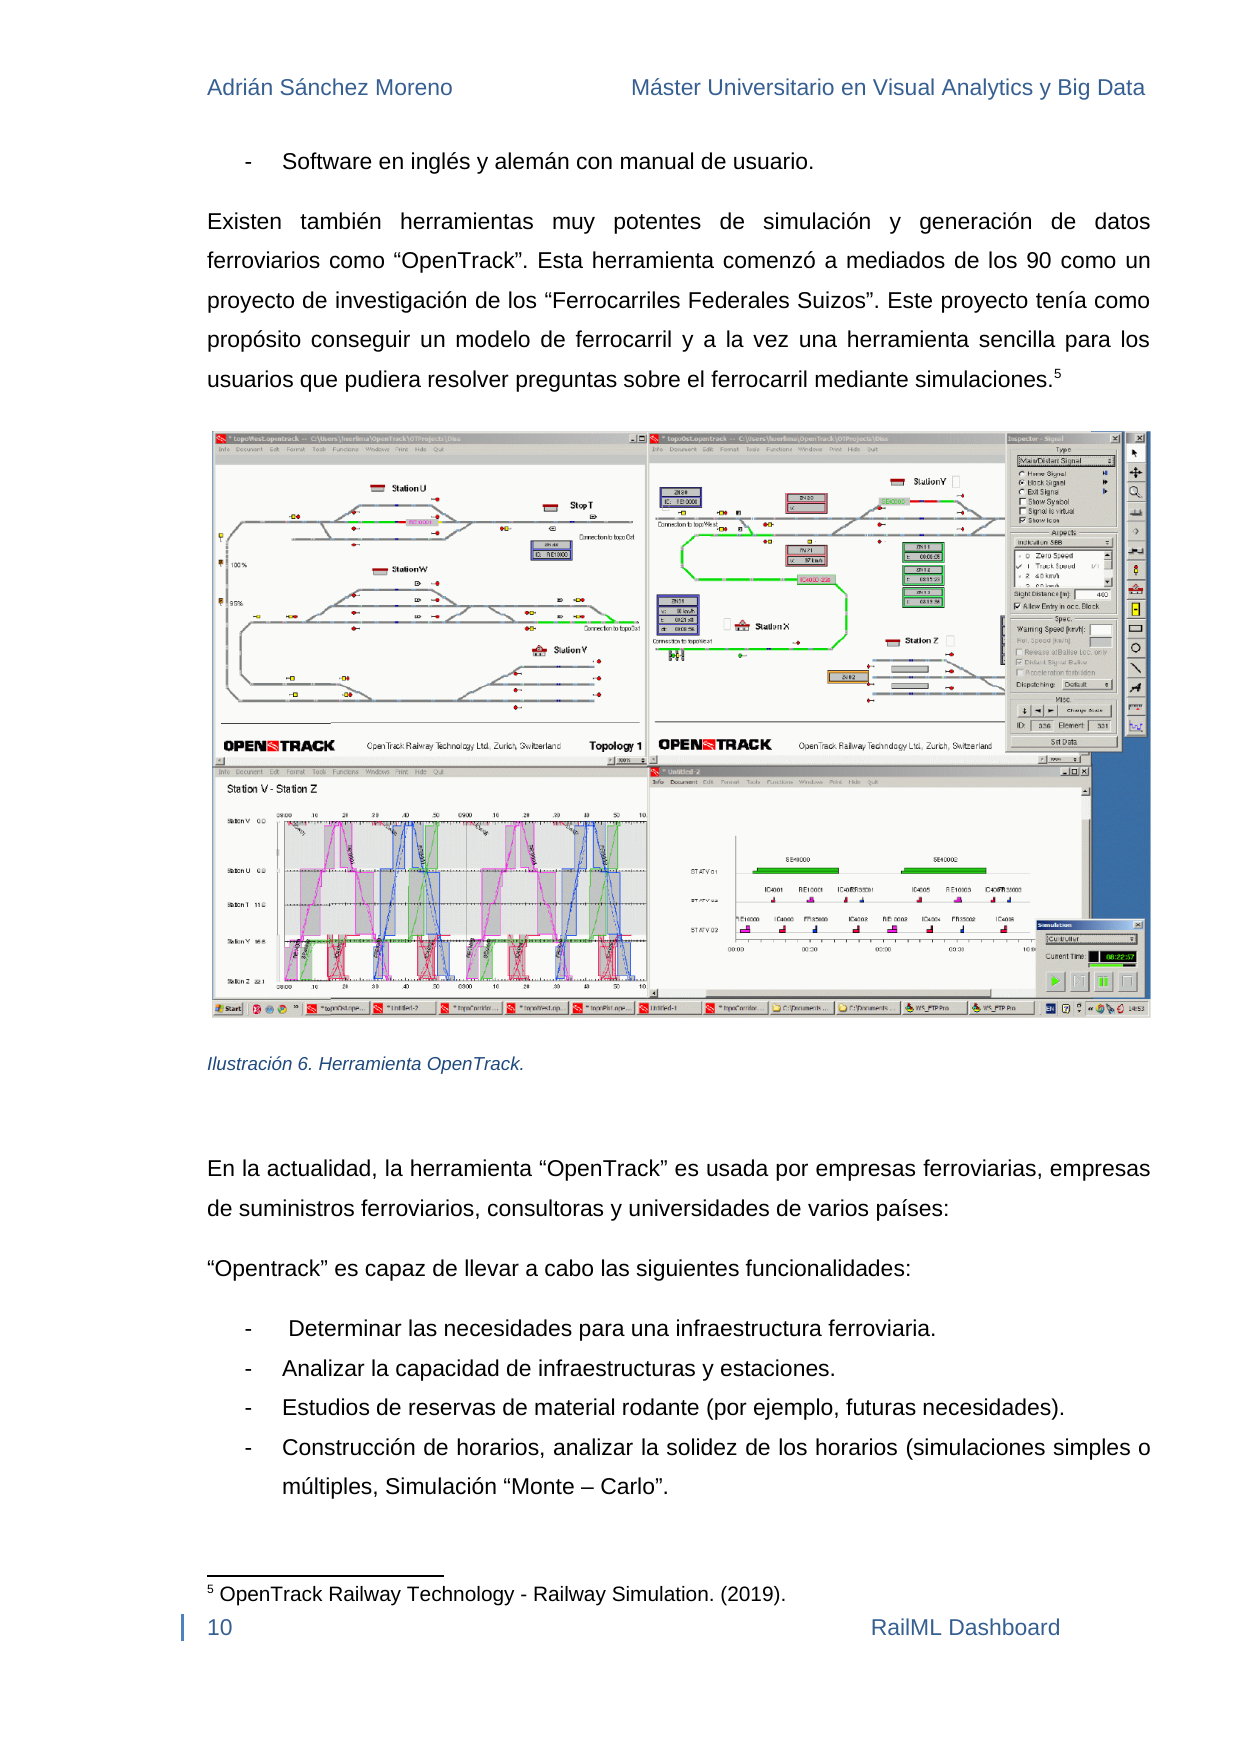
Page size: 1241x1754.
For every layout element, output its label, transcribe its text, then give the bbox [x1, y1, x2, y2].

list Determinar las necesidades para una infraestructura ferroviaria. [244, 1315, 1152, 1342]
text Existen también herramientas muy potentes de simulación y generación de datos ferroviarios como “OpenTrack”. Esta herramienta comenzó a mediados de los 90 como un proyecto de investigación de los “Ferrocarriles Federales Suizos”. Este proyecto tenía como propósito conseguir un modelo de ferrocarril y a la vez una herramienta sencilla para los usuarios que pudiera resolver preguntas sobre el ferrocarril mediante simulaciones. [207, 208, 1152, 392]
list Software en inglés y alemán con manual de usuario. [244, 148, 1152, 174]
picture [206, 426, 1152, 1019]
text En la actualidad, la herramienta “OpenTrack” es usada por empresas ferroviarias, empresas de suministros ferroviarios, consultoras y universidades de varios países: [207, 1155, 1152, 1221]
list Construcción de horarios, analizar la solidez de los horarios (simulaciones simples o múltiples, Simulación “Monte – Carlo”. [244, 1434, 1152, 1499]
list Estudios de reservas de material rodante (por ejemplo, futuras necesidades). [244, 1394, 1152, 1421]
text “Opentrack” es capaz de llevar a cabo las siguientes funcionalidades: [207, 1255, 1152, 1281]
list Analizar la capacidad de infraestructuras y estaciones. [244, 1355, 1152, 1381]
